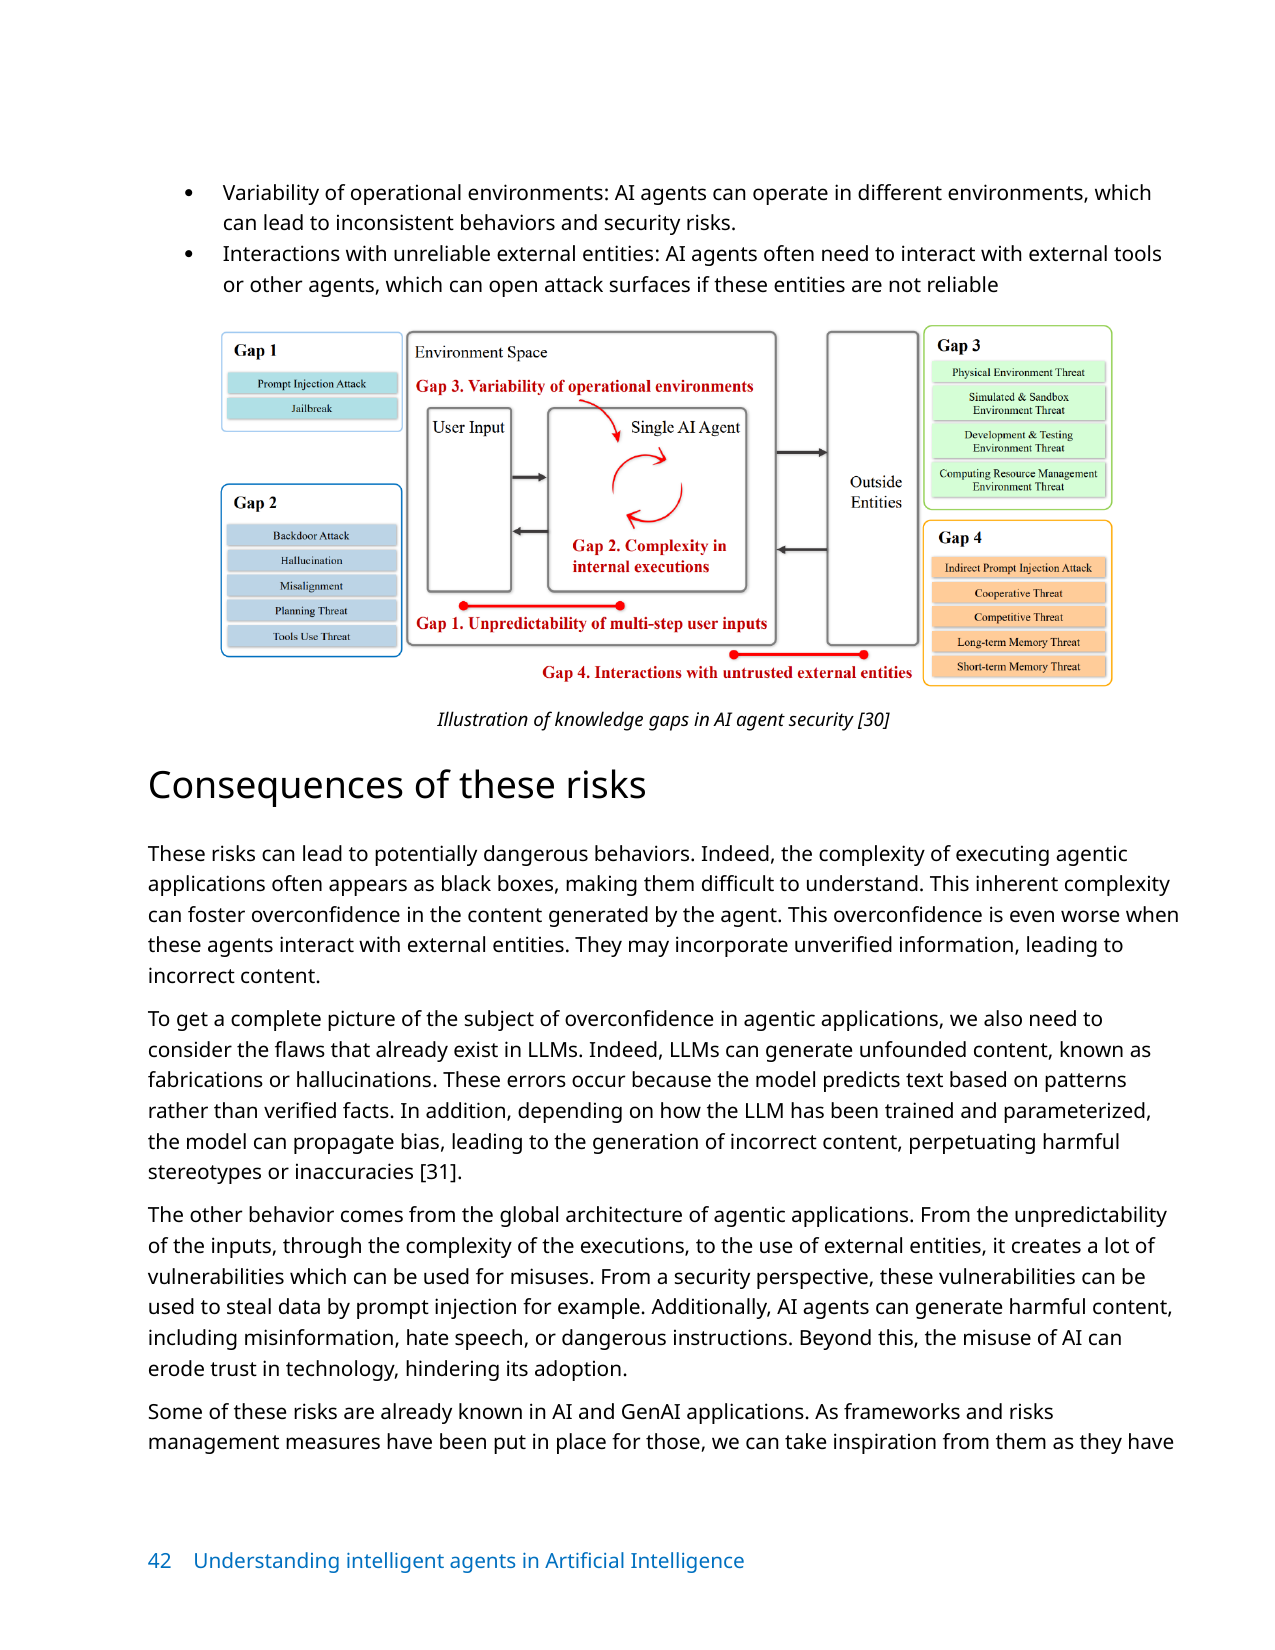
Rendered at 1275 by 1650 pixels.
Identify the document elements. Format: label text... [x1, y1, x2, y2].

text The other behavior comes from the global architecture of agentic applications. From the unpredictability of the inputs, through the complexity of the executions, to the use of external entities, it creates a lot of vulnerabilities which can be used for misuses. From a security perspective, these vulnerabilities can be used to steal data by prompt injection for example. Additionally, AI agents can generate harmful content, including misinformation, hate speech, or dangerous instructions. Beyond this, the misuse of AI can erode trust in technology, hindering its adoption. [148, 1201, 1181, 1382]
text Illustration of knowledge gaps in AI agent security [148, 706, 1181, 732]
subtitle Consequences of these risks [148, 759, 1181, 810]
text These risks can lead to potentially dangerous behaviors. Indeed, the complexity of executing agentic applications often appears as black boxes, making them difficult to understand. This inherent complexity can foster overconfidence in the content generated by the agent. This overconfidence is even worse when these agents interact with external entities. They may incorporate unverified information, leading to incorrect content. [148, 839, 1181, 990]
list Variability of operational environments: AI agents can operate in different environments, which can lead to inconsistent behaviors and security risks. [185, 178, 1181, 237]
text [148, 1397, 1181, 1456]
picture [212, 312, 1117, 692]
list Interactions with unreliable external entities: AI agents often need to interact with external tools or other agents, which can open attack surfaces if these entities are not reliable [185, 239, 1181, 298]
text To get a complete picture of the subject of overconfidence in agentic applications, we also need to consider the flaws that already exist in LLMs. Indeed, LLMs can generate unfounded content, known as fabrications or hallucinations. These errors occur because the model predicts text based on patterns rather than verified facts. In addition, depending on how the LLM has been trained and parameterized, the model can propagate bias, leading to the generation of incorrect content, perpetuating harmful stereotypes or inaccuracies . [148, 1004, 1181, 1186]
